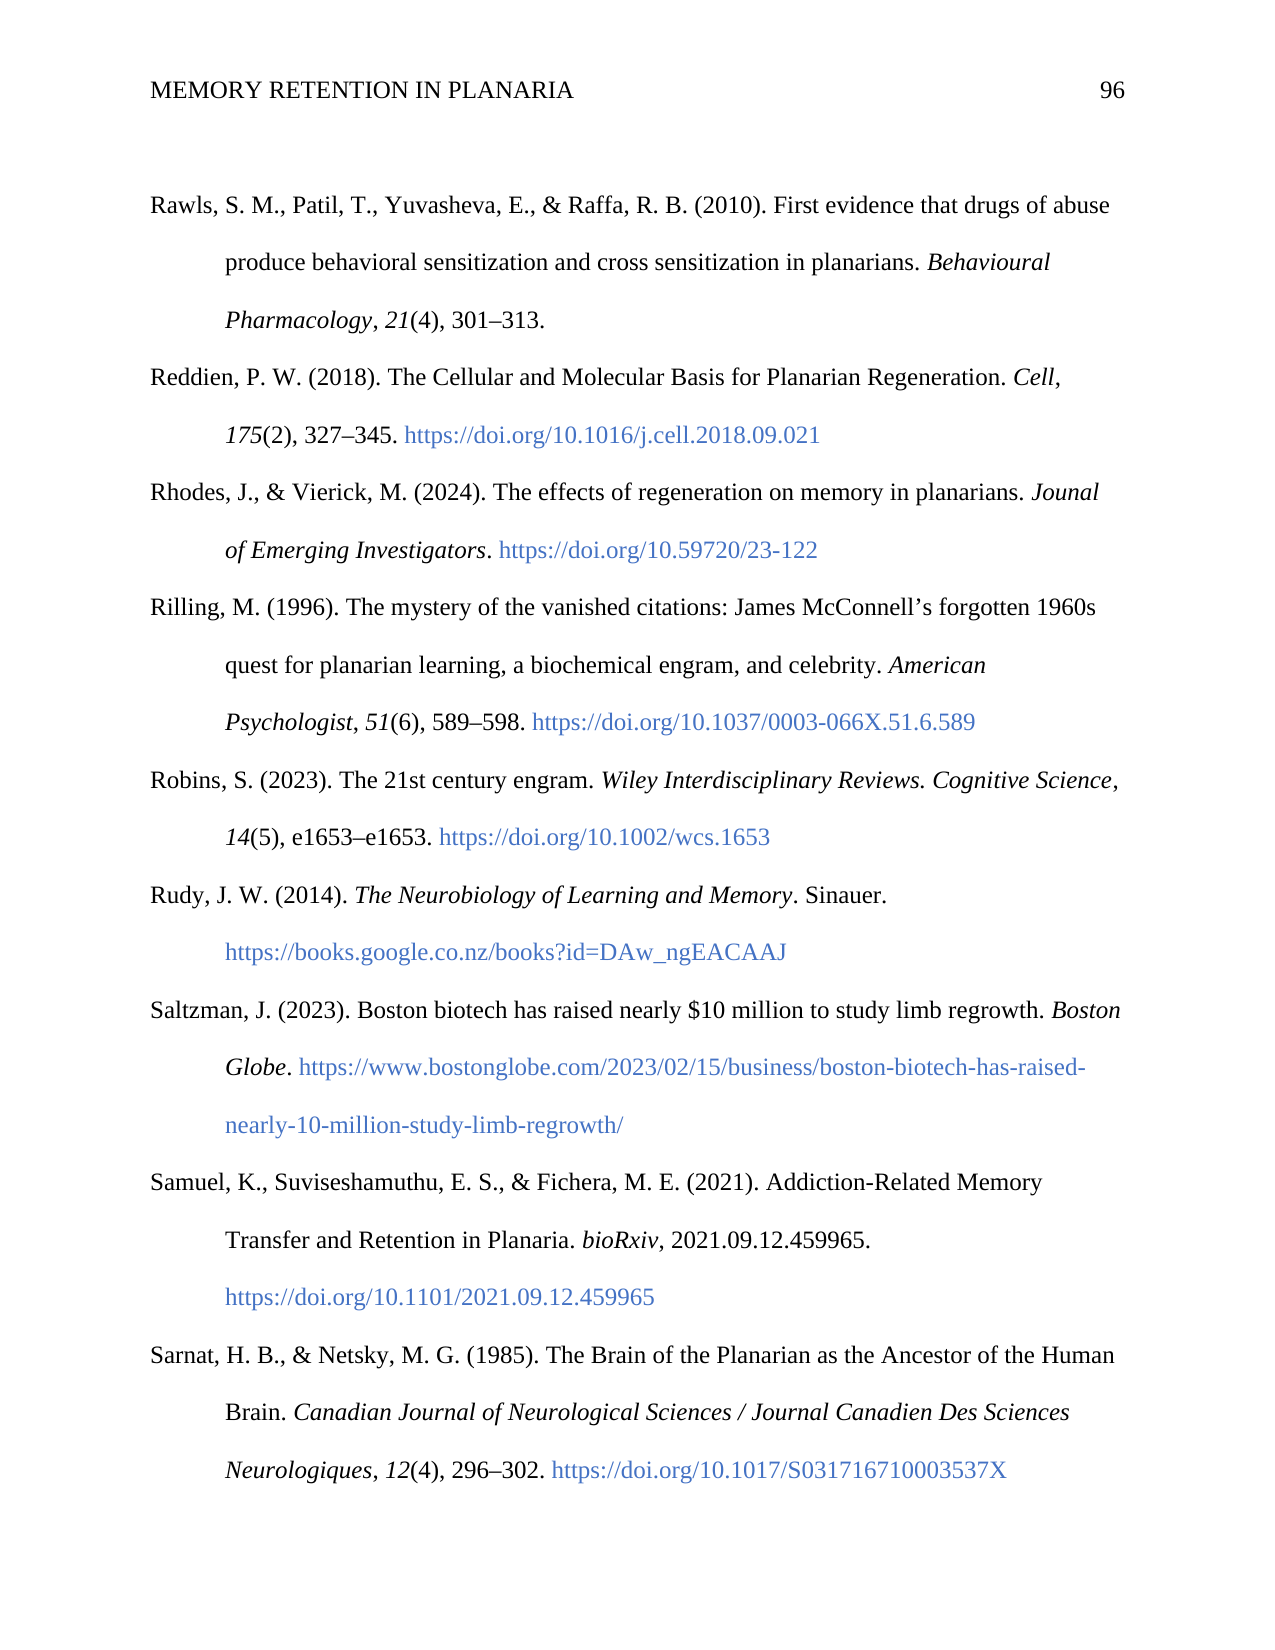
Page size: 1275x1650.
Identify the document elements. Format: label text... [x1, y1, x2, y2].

text Sarnat, H. B., & Netsky, M. G. (1985). The Brain of the Planarian as the Ancestor of the Human Brain. Canadian Journal of Neurological Sciences / Journal Canadien Des Sciences Neurologiques, 12(4), 296–302. https://doi.org/10.1017/S031716710003537X [150, 1340, 1125, 1484]
text Saltzman, J. (2023). Boston biotech has raised nearly $10 million to study limb regrowth. Boston Globe. https://www.bostonglobe.com/2023/02/15/business/boston-biotech-has-raised-nearly-10-million-study-limb-regrowth/ [150, 995, 1125, 1139]
text Rawls, S. M., Patil, T., Yuvasheva, E., & Raffa, R. B. (2010). First evidence that drugs of abuse produce behavioral sensitization and cross sensitization in planarians. Behavioural Pharmacology, 21(4), 301–313. [150, 190, 1125, 334]
text Rudy, J. W. (2014). The Neurobiology of Learning and Memory. Sinauer. https://books.google.co.nz/books?id=DAw_ngEACAAJ [150, 880, 1125, 966]
text Rhodes, J., & Vierick, M. (2024). The effects of regeneration on memory in planarians. Jounal of Emerging Investigators. https://doi.org/10.59720/23-122 [150, 477, 1125, 564]
text Rilling, M. (1996). The mystery of the vanished citations: James McConnell’s forgotten 1960s quest for planarian learning, a biochemical engram, and celebrity. American Psychologist, 51(6), 589–598. https://doi.org/10.1037/0003-066X.51.6.589 [150, 592, 1125, 736]
text Robins, S. (2023). The 21st century engram. Wiley Interdisciplinary Reviews. Cognitive Science, 14(5), e1653–e1653. https://doi.org/10.1002/wcs.1653 [150, 765, 1125, 851]
text Samuel, K., Suviseshamuthu, E. S., & Fichera, M. E. (2021). Addiction-Related Memory Transfer and Retention in Planaria. bioRxiv, 2021.09.12.459965. https://doi.org/10.1101/2021.09.12.459965 [150, 1167, 1125, 1311]
text Reddien, P. W. (2018). The Cellular and Molecular Basis for Planarian Regeneration. Cell, 175(2), 327–345. https://doi.org/10.1016/j.cell.2018.09.021 [150, 362, 1125, 449]
